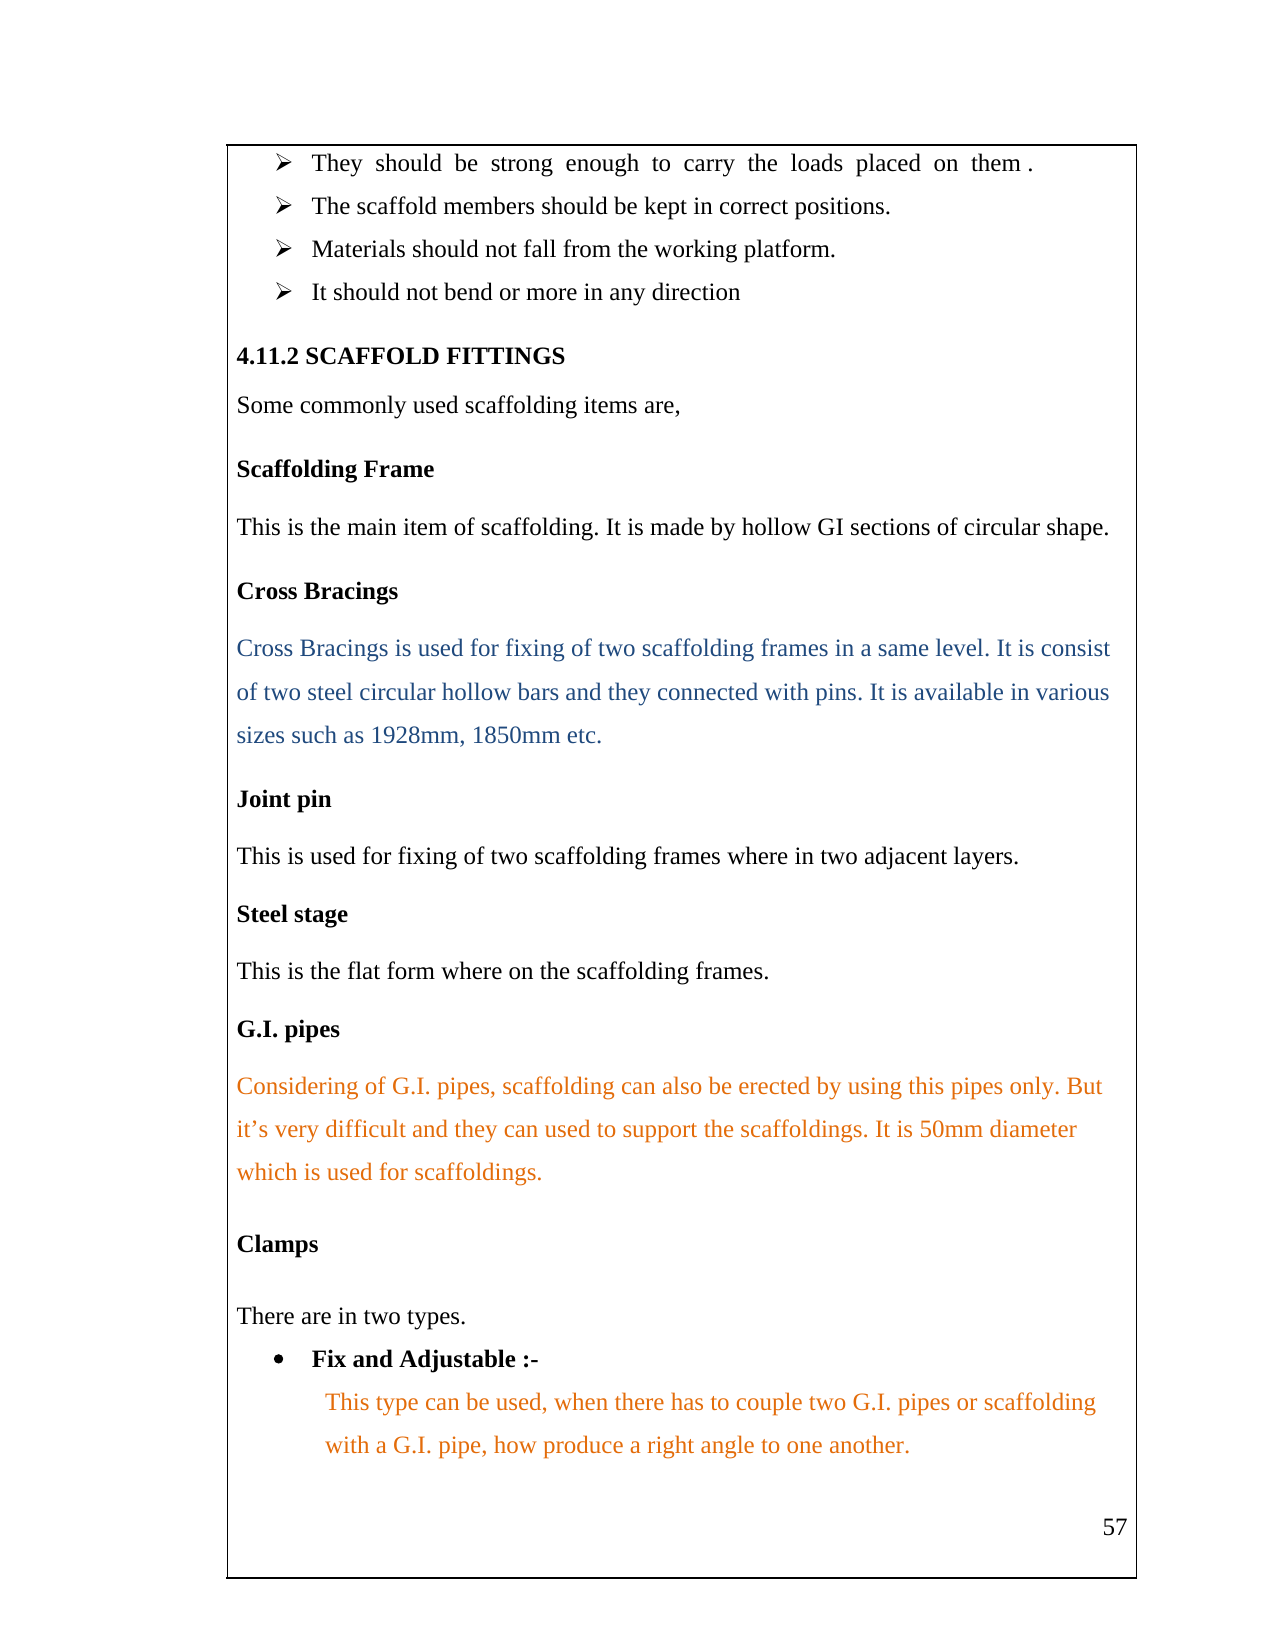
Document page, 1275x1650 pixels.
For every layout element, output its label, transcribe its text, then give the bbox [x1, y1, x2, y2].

text Joint pin [236, 784, 1127, 812]
text Cross Bracings [236, 576, 1127, 605]
text This is the main item of scaffolding. It is made by hollow GI sections of circular shape. [236, 512, 1127, 541]
list Fix and Adjustable :- [274, 1344, 1127, 1373]
text There are in two types. [236, 1301, 1127, 1330]
text This is used for fixing of two scaffolding frames where in two adjacent layers. [236, 841, 1127, 870]
text Cross Bracings is used for fixing of two scaffolding frames in a same level. It is consist of two steel circular hollow bars and they connected with pins. It is available in various sizes such as 1928mm, 1850mm etc. [236, 633, 1127, 748]
title Materials should not fall from the working platform. [274, 234, 1127, 263]
text Clamps [236, 1229, 1127, 1258]
list It should not bend or more in any direction [274, 277, 1127, 306]
subtitle 4.11.2 SCAFFOLD FITTINGS [236, 341, 1127, 370]
title They should be strong enough to carry the loads placed on them . [274, 148, 1127, 176]
text Steel stage [236, 899, 1127, 927]
text Considering of G.I. pipes, scaffolding can also be erected by using this pipes only. But it’s very difficult and they can used to support the scaffoldings. It is 50mm diameter which is used for scaffoldings. [236, 1071, 1127, 1186]
text This is the flat form where on the scaffolding frames. [236, 956, 1127, 985]
title The scaffold members should be kept in correct positions. [274, 191, 1127, 219]
text This type can be used, when there has to couple two G.I. pipes or scaffolding with a G.I. pipe, how produce a right angle to one another. [325, 1387, 1127, 1459]
text Scaffolding Frame [236, 454, 1127, 483]
text G.I. pipes [236, 1014, 1127, 1042]
text Some commonly used scaffolding items are, [236, 391, 1127, 419]
